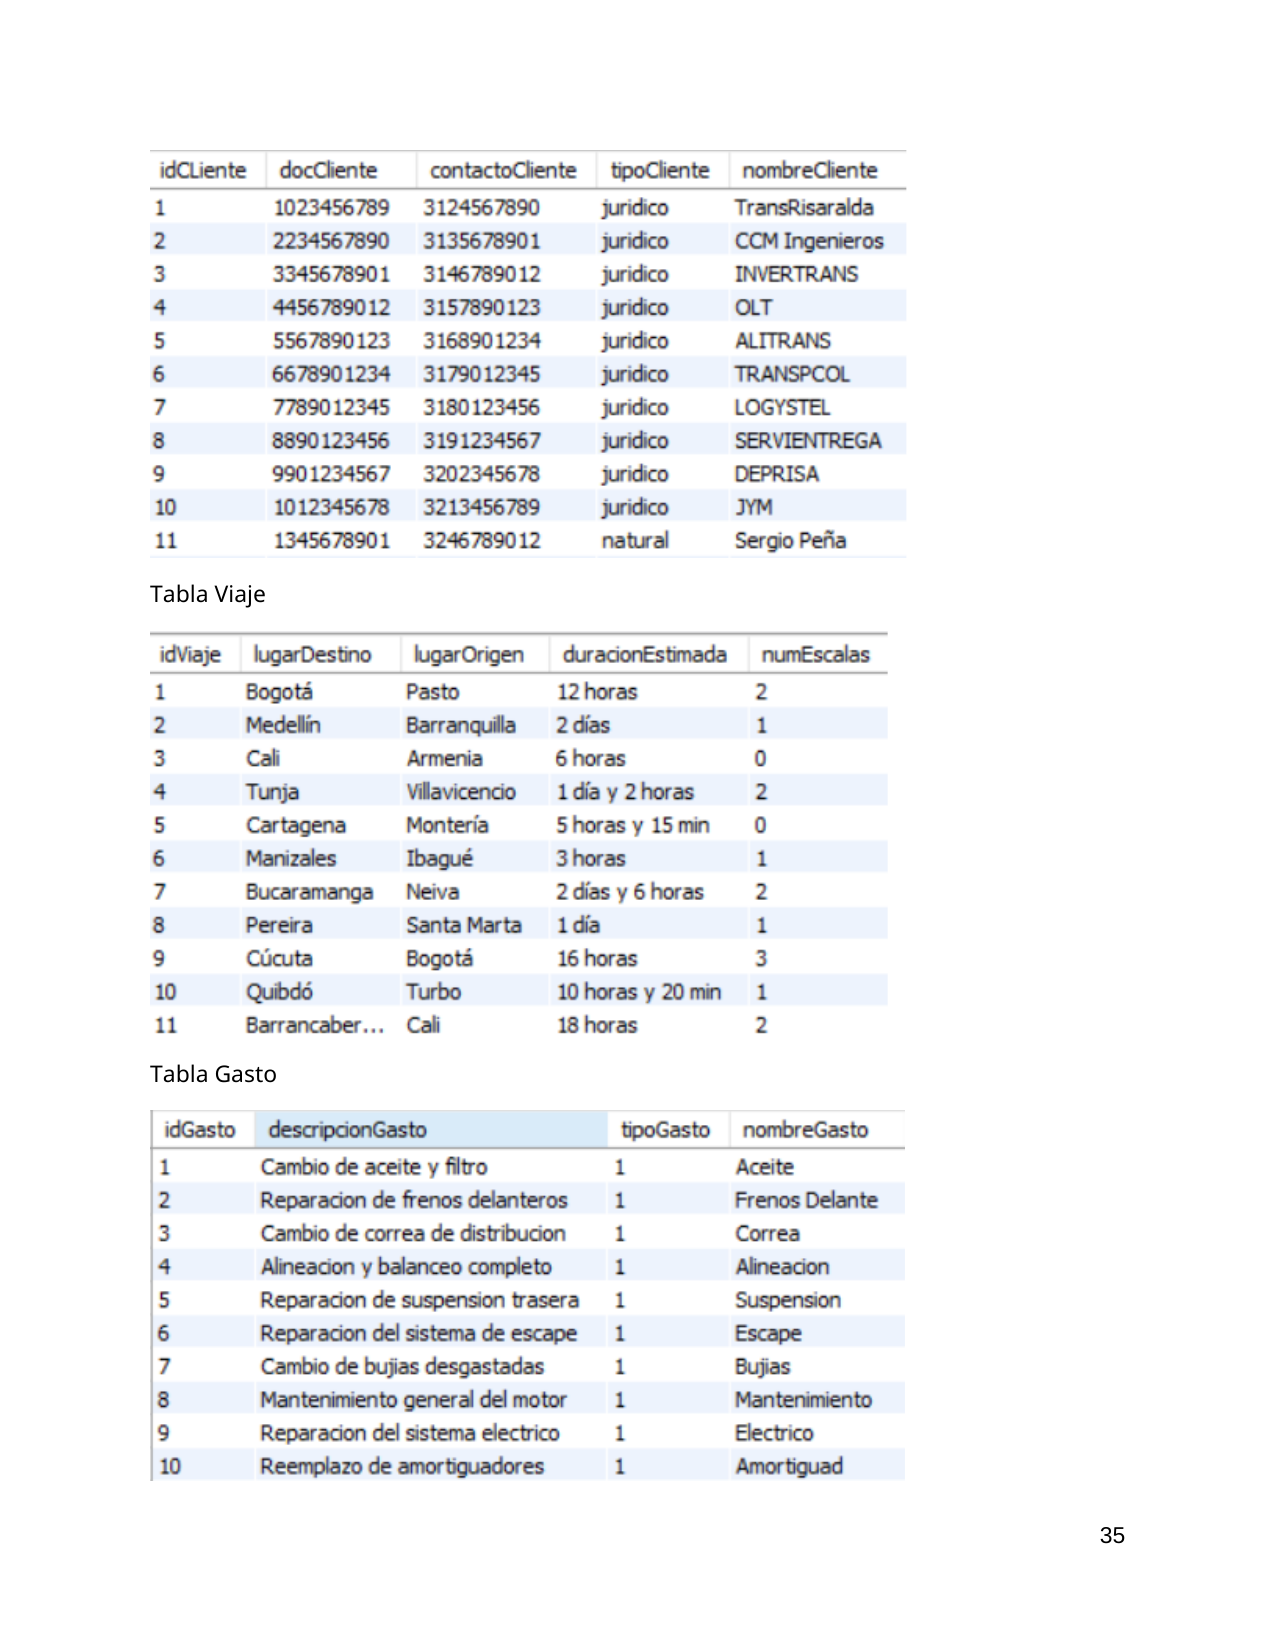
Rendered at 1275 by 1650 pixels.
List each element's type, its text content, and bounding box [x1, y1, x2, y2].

text Tabla Gasto [150, 1058, 1125, 1089]
text Tabla Viaje [150, 578, 1125, 610]
picture [150, 1110, 905, 1481]
picture [150, 150, 907, 558]
picture [150, 631, 888, 1038]
